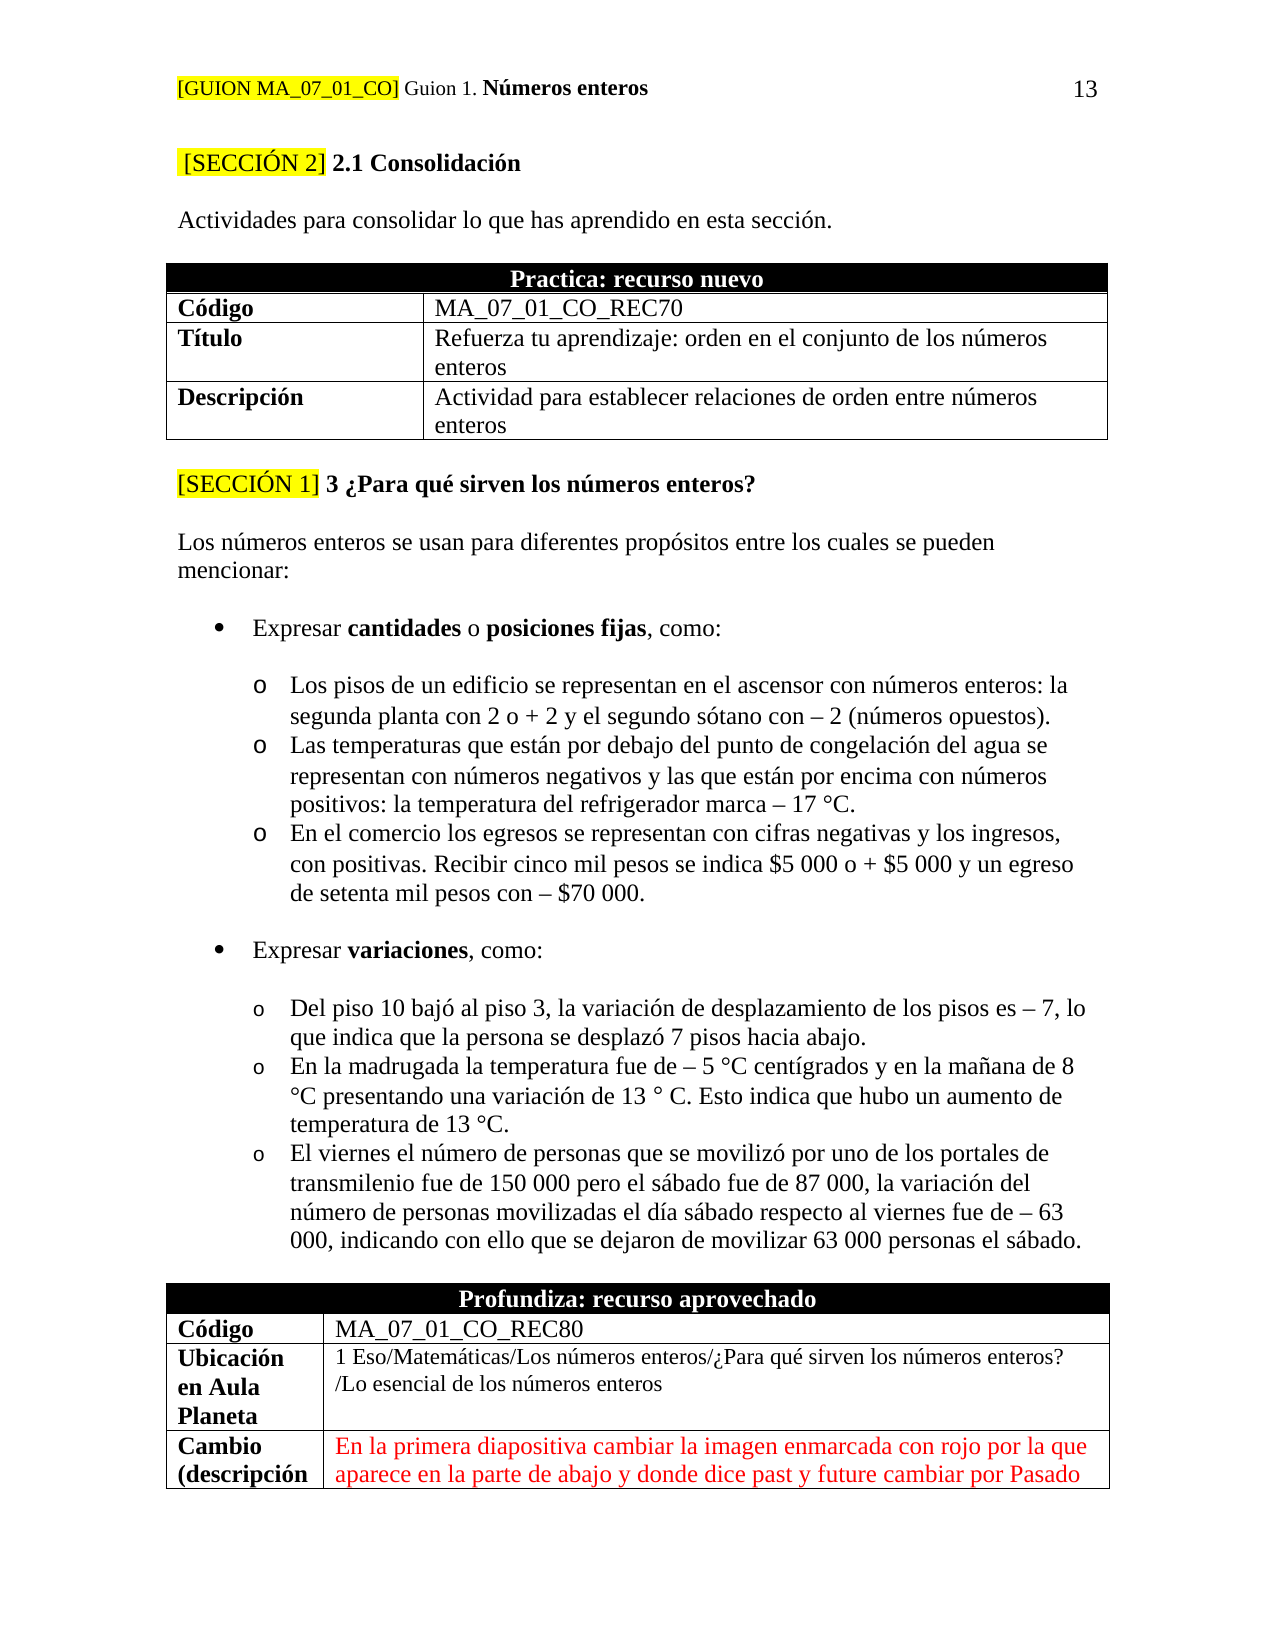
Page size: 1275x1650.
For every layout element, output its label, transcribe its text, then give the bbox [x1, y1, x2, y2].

table_cell Título [167, 323, 423, 381]
text Los números enteros se usan para diferentes propósitos entre los cuales se pueden mencionar: [177, 498, 1098, 584]
list Del piso 10 bajó al piso 3, la variación de desplazamiento de los pisos es – 7, lo que indica que la persona se desplazó 7 pisos hacia abajo. [252, 993, 1098, 1051]
table_cell Código [167, 1314, 323, 1342]
list Expresar variaciones, como: [215, 935, 1098, 964]
list En la madrugada la temperatura fue de – 5 °C centígrados y en la mañana de 8 °C presentando una variación de 13 C. Esto indica que hubo un aumento de temperatura de 13 °C. [252, 1051, 1098, 1138]
text [SECCIÓN 2] 2.1 Consolidación [326, 148, 1098, 176]
text [SECCIÓN 1] 3 ¿Para qué sirven los números enteros? [319, 469, 1098, 498]
table_cell Actividad para establecer relaciones de orden entre números enteros [424, 382, 1107, 439]
table_cell Descripción [167, 382, 423, 439]
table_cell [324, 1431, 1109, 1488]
table_header Profundiza: recurso aprovechado [167, 1284, 1109, 1313]
text Actividades para consolidar lo que has aprendido en esta sección. [177, 176, 1098, 234]
list Las temperaturas que están por debajo del punto de congelación del agua se representan con números negativos y las que están por encima con números positivos: la temperatura del refrigerador marca – 17 °C. [252, 730, 1098, 818]
list Expresar cantidades o posiciones fijas, como: [215, 613, 1098, 642]
table_cell 1 Eso/Matemáticas/Los números enteros/¿Para qué sirven los números enteros? /Lo esencial de los números enteros [324, 1344, 1109, 1430]
table_cell Código [167, 294, 423, 322]
table_header Practica: recurso nuevo [167, 264, 1107, 292]
list Los pisos de un edificio se representan en el ascensor con números enteros: la segunda planta con 2 o + 2 y el segundo sótano con – 2 (números opuestos). [252, 670, 1098, 730]
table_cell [167, 1431, 323, 1488]
table_cell Ubicación en Aula Planeta [167, 1344, 323, 1430]
table_cell MA_07_01_CO_REC70 [424, 294, 1107, 322]
list El viernes el número de personas que se movilizó por uno de los portales de transmilenio fue de 150 000 pero el sábado fue de 87 000, la variación del número de personas movilizadas el día sábado respecto al viernes fue de – 63 000, indicando con ello que se dejaron de movilizar 63 000 personas el sábado. [252, 1138, 1098, 1254]
table_cell MA_07_01_CO_REC80 [324, 1314, 1109, 1342]
table_cell Refuerza tu aprendizaje: orden en el conjunto de los números enteros [424, 323, 1107, 381]
list En el comercio los egresos se representan con cifras negativas y los ingresos, con positivas. Recibir cinco mil pesos se indica $5 000 o + $5 000 y un egreso de setenta mil pesos con – $70 000. [252, 818, 1098, 907]
